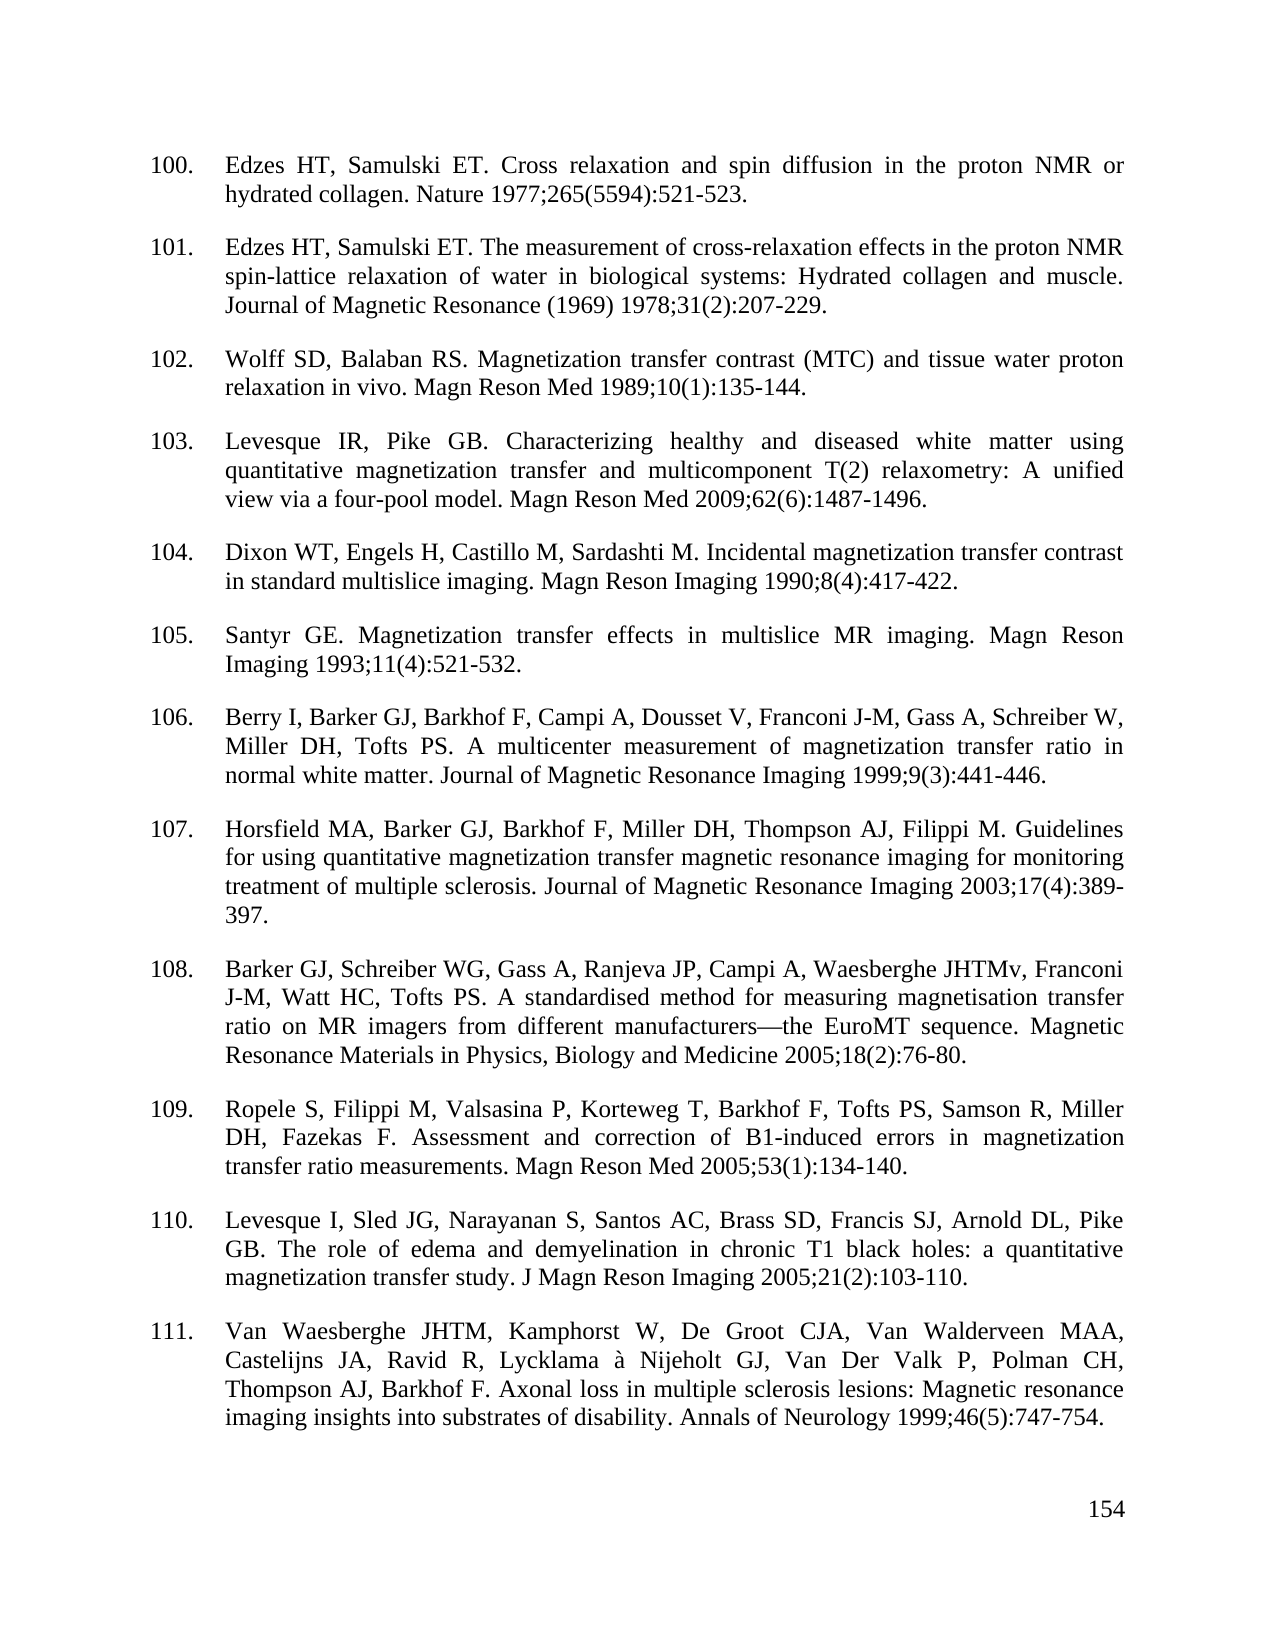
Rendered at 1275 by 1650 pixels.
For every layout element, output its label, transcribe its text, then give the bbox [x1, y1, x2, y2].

text 103. Levesque IR, Pike GB. Characterizing healthy and diseased white matter using quantitative magnetization transfer and multicomponent T(2) relaxometry: A unified view via a four-pool model. Magn Reson Med 2009;62(6):1487-1496. [150, 426, 1125, 512]
text 101. Edzes HT, Samulski ET. The measurement of cross-relaxation effects in the proton NMR spin-lattice relaxation of water in biological systems: Hydrated collagen and muscle. Journal of Magnetic Resonance (1969) 1978;31(2):207-229. [150, 232, 1125, 319]
text 105. Santyr GE. Magnetization transfer effects in multislice MR imaging. Magn Reson Imaging 1993;11(4):521-532. [150, 620, 1125, 677]
text 108. Barker GJ, Schreiber WG, Gass A, Ranjeva JP, Campi A, Waesberghe JHTMv, Franconi J-M, Watt HC, Tofts PS. A standardised method for measuring magnetisation transfer ratio on MR imagers from different manufacturers—the EuroMT sequence. Magnetic Resonance Materials in Physics, Biology and Medicine 2005;18(2):76-80. [150, 954, 1125, 1069]
text 107. Horsfield MA, Barker GJ, Barkhof F, Miller DH, Thompson AJ, Filippi M. Guidelines for using quantitative magnetization transfer magnetic resonance imaging for monitoring treatment of multiple sclerosis. Journal of Magnetic Resonance Imaging 2003;17(4):389-397. [150, 814, 1125, 929]
text 106. Berry I, Barker GJ, Barkhof F, Campi A, Dousset V, Franconi J-M, Gass A, Schreiber W, Miller DH, Tofts PS. A multicenter measurement of magnetization transfer ratio in normal white matter. Journal of Magnetic Resonance Imaging 1999;9(3):441-446. [150, 702, 1125, 789]
text 100. Edzes HT, Samulski ET. Cross relaxation and spin diffusion in the proton NMR or hydrated collagen. Nature 1977;265(5594):521-523. [150, 150, 1125, 207]
text 110. Levesque I, Sled JG, Narayanan S, Santos AC, Brass SD, Francis SJ, Arnold DL, Pike GB. The role of edema and demyelination in chronic T1 black holes: a quantitative magnetization transfer study. J Magn Reson Imaging 2005;21(2):103-110. [150, 1205, 1125, 1291]
text 102. Wolff SD, Balaban RS. Magnetization transfer contrast (MTC) and tissue water proton relaxation in vivo. Magn Reson Med 1989;10(1):135-144. [150, 344, 1125, 401]
text 109. Ropele S, Filippi M, Valsasina P, Korteweg T, Barkhof F, Tofts PS, Samson R, Miller DH, Fazekas F. Assessment and correction of B1-induced errors in magnetization transfer ratio measurements. Magn Reson Med 2005;53(1):134-140. [150, 1094, 1125, 1180]
text 111. Van Waesberghe JHTM, Kamphorst W, De Groot CJA, Van Walderveen MAA, Castelijns JA, Ravid R, Lycklama à Nijeholt GJ, Van Der Valk P, Polman CH, Thompson AJ, Barkhof F. Axonal loss in multiple sclerosis lesions: Magnetic resonance imaging insights into substrates of disability. Annals of Neurology 1999;46(5):747-754. [150, 1316, 1125, 1431]
text 104. Dixon WT, Engels H, Castillo M, Sardashti M. Incidental magnetization transfer contrast in standard multislice imaging. Magn Reson Imaging 1990;8(4):417-422. [150, 537, 1125, 595]
